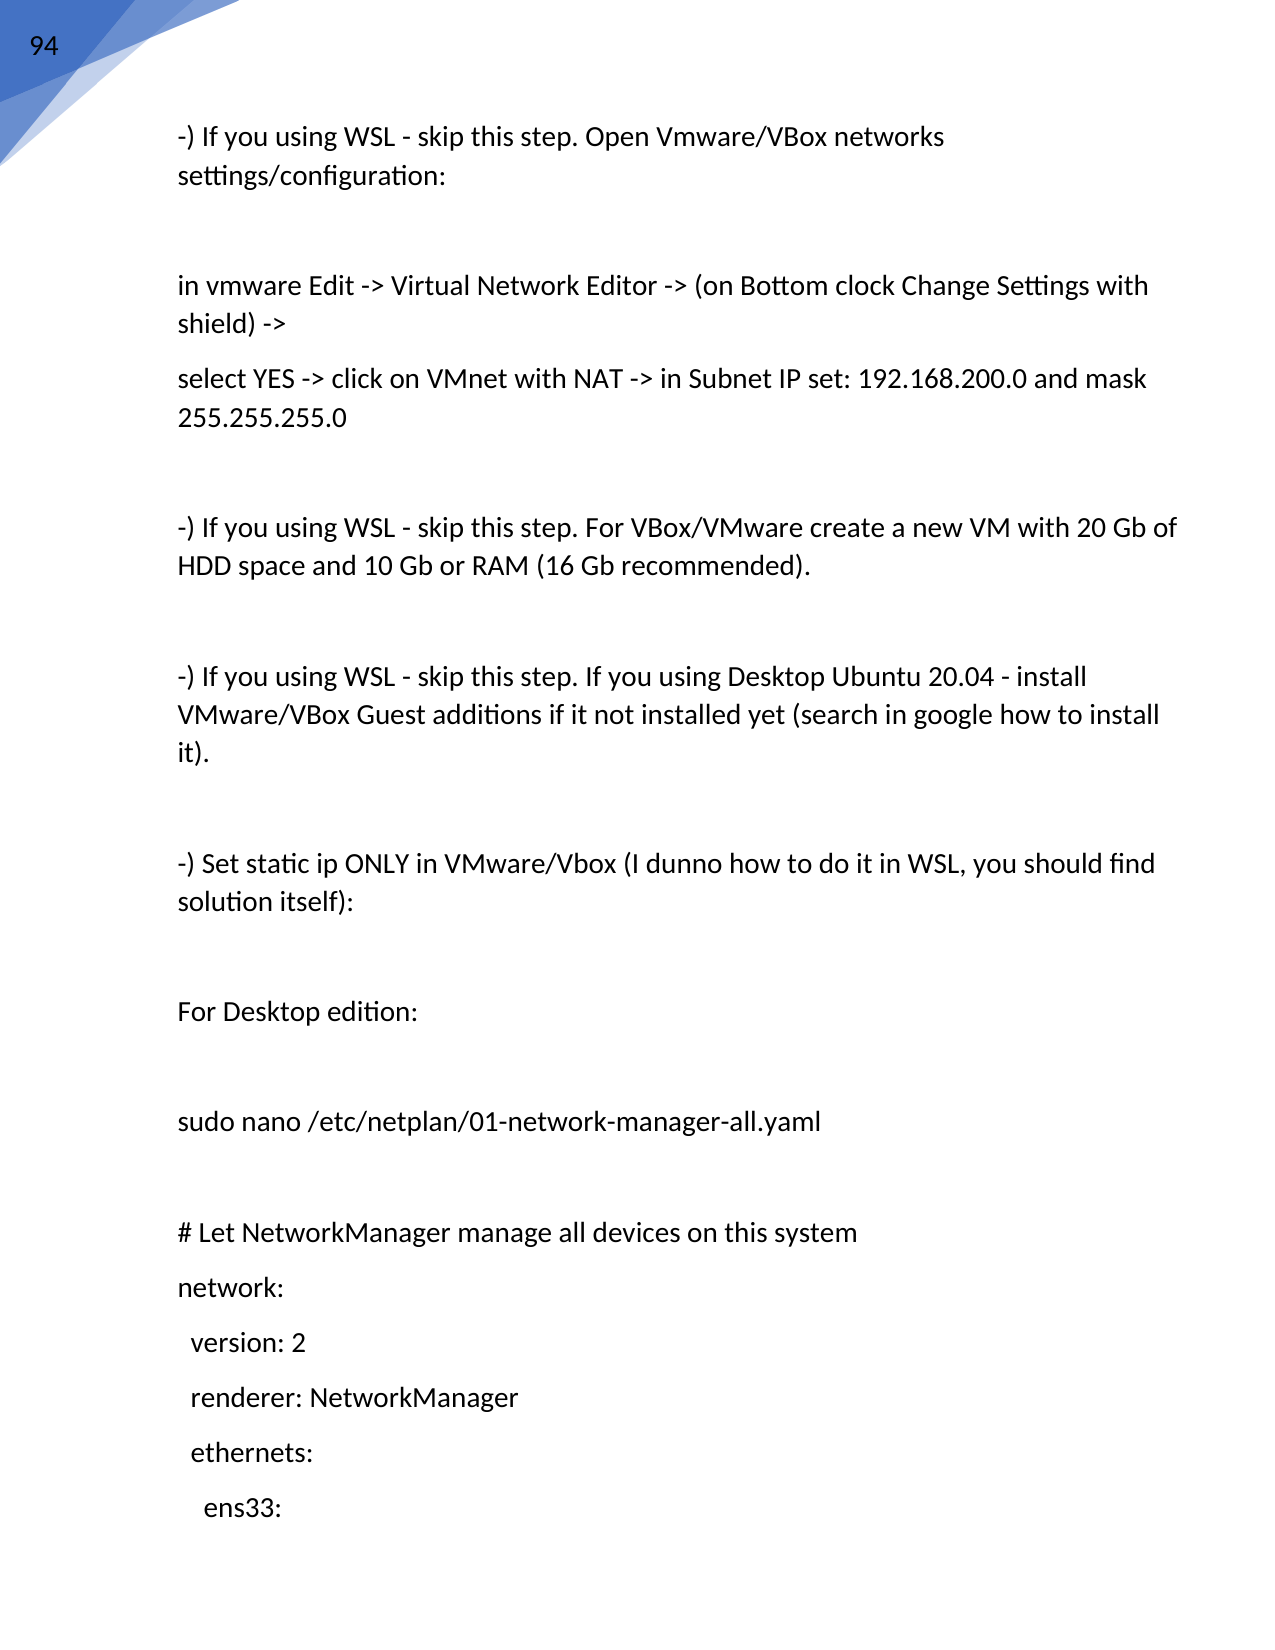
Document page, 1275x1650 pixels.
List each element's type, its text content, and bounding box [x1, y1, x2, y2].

text -) If you using WSL - skip this step. If you using Desktop Ubuntu 20.04 - install VMware/VBox Guest additions if it not installed yet (search in google how to install it). [177, 658, 1186, 770]
text version: 2 [177, 1324, 1186, 1359]
text ens33: [177, 1489, 1186, 1525]
text ethernets: [177, 1434, 1186, 1470]
text in vmware Edit -> Virtual Network Editor -> (on Bottom clock Change Settings with shield) -> [177, 267, 1186, 341]
text -) If you using WSL - skip this step. Open Vmware/VBox networks settings/configuration: [177, 118, 1186, 192]
text network: [177, 1269, 1186, 1304]
text # Let NetworkManager manage all devices on this system [177, 1214, 1186, 1249]
text select YES -> click on VMnet with NAT -> in Subnet IP set: 192.168.200.0 and mask 255.255.255.0 [177, 360, 1186, 434]
text -) If you using WSL - skip this step. For VBox/VMware create a new VM with 20 Gb of HDD space and 10 Gb or RAM (16 Gb recommended). [177, 509, 1186, 583]
text renderer: NetworkManager [177, 1379, 1186, 1415]
text sudo nano /etc/netplan/01-network-manager-all.yaml [177, 1103, 1186, 1139]
text For Desktop edition: [177, 993, 1186, 1029]
text -) Set static ip ONLY in VMware/Vbox (I dunno how to do it in WSL, you should find solution itself): [177, 845, 1186, 919]
picture [0, 0, 241, 168]
